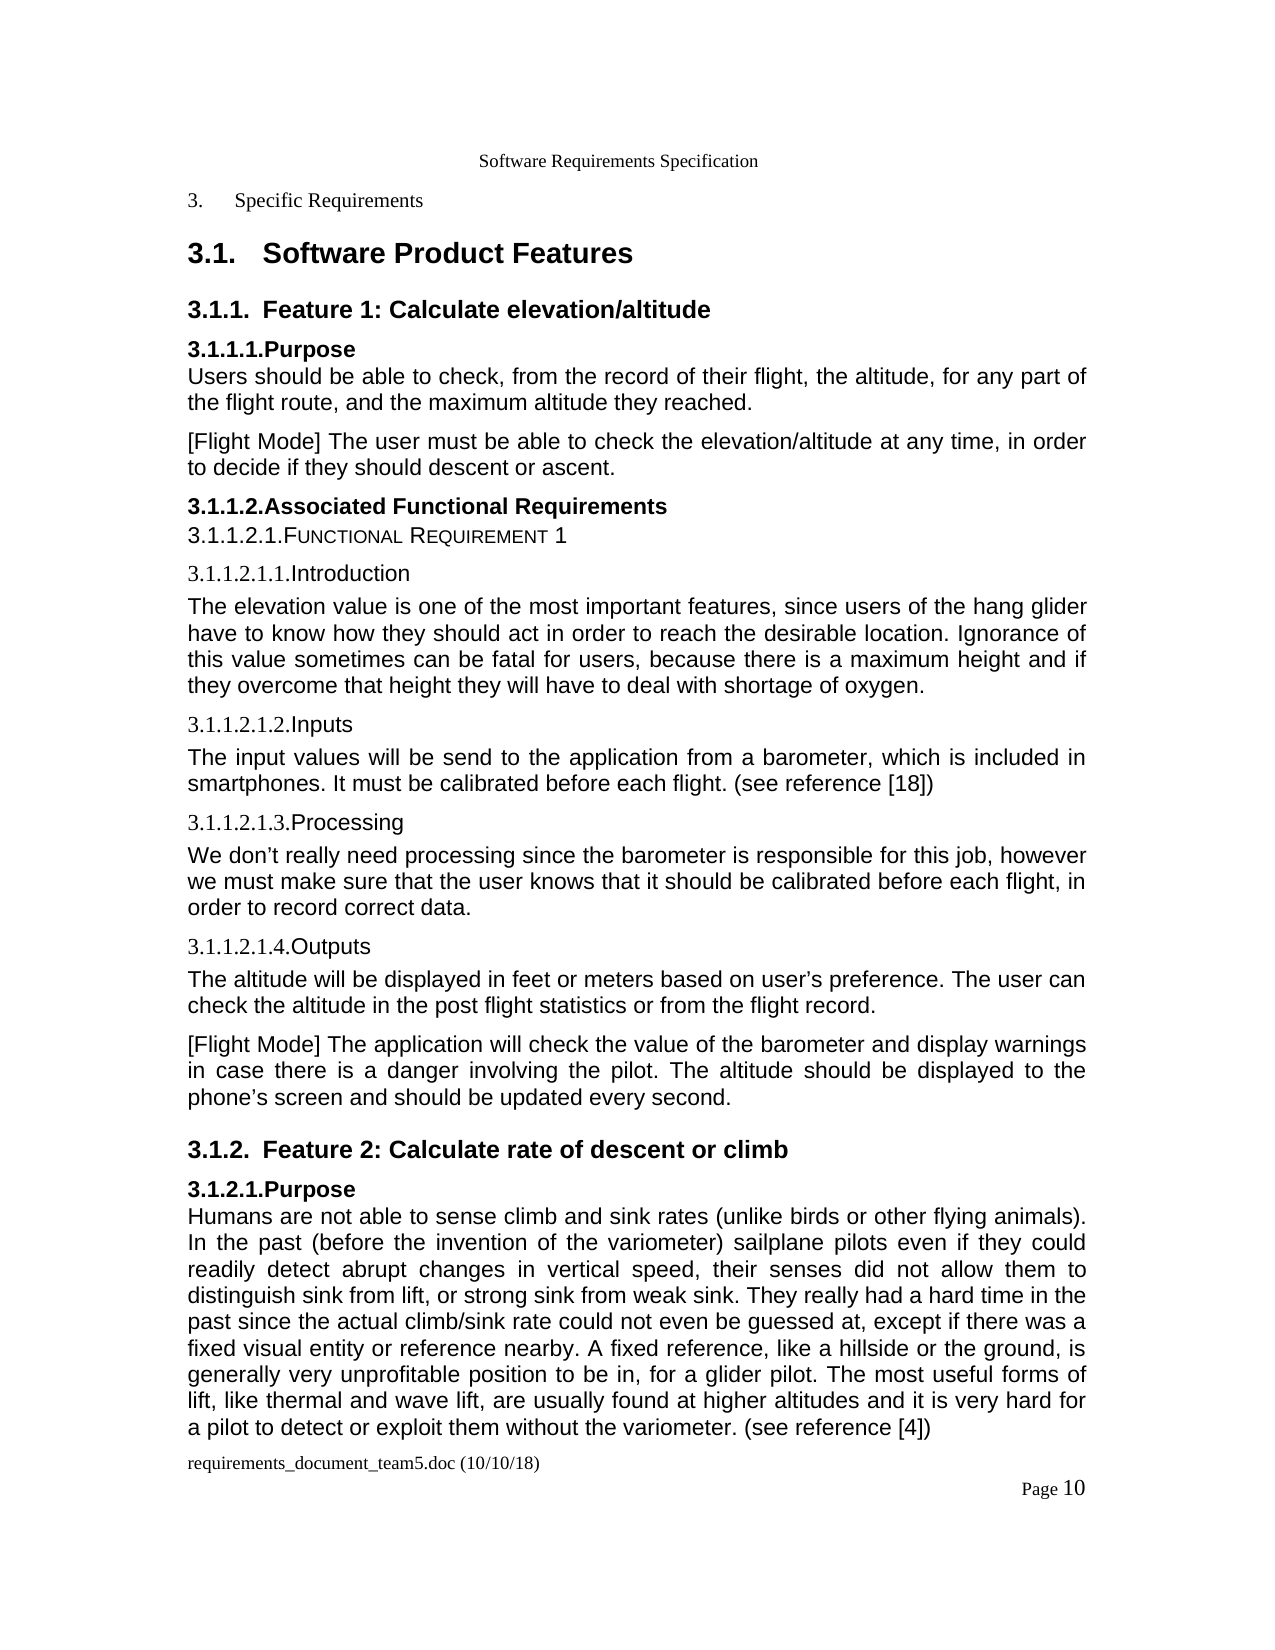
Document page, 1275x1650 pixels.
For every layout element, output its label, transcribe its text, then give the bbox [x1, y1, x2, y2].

subtitle Outputs [187, 933, 1087, 960]
subtitle Feature 1: Calculate elevation/altitude [187, 295, 1087, 324]
subtitle Specific Requirements [187, 187, 1087, 212]
subtitle Associated Functional Requirements [187, 493, 1087, 519]
subtitle Introduction [187, 560, 1087, 587]
text Humans are not able to sense climb and sink rates (unlike birds or other flying animals). In the past (before the invention of the variometer) sailplane pilots even if they could readily detect abrupt changes in vertical speed, their senses did not allow them to distinguish sink from lift, or strong sink from weak sink. They really had a hard time in the past since the actual climb/sink rate could not even be guessed at, except if there was a fixed visual entity or reference nearby. A fixed reference, like a hillside or the ground, is generally very unprofitable position to be in, for a glider pilot. The most useful forms of lift, like thermal and wave lift, are usually found at higher altitudes and it is very hard for a pilot to detect or exploit them without the variometer. (see reference [4]) [187, 1203, 1087, 1440]
subtitle Feature 2: Calculate rate of descent or climb [187, 1135, 1087, 1164]
subtitle Software Product Features [187, 237, 1087, 270]
subtitle Functional Requirement 1 [187, 522, 1087, 548]
text [Flight Mode] The application will check the value of the barometer and display warnings in case there is a danger involving the pilot. The altitude should be displayed to the phone’s screen and should be updated every second. [187, 1031, 1087, 1110]
subtitle Inputs [187, 711, 1087, 737]
subtitle Purpose [187, 1176, 1087, 1203]
text We don’t really need processing since the barometer is responsible for this job, however we must make sure that the user knows that it should be calibrated before each flight, in order to record correct data. [187, 842, 1087, 921]
subtitle Processing [187, 809, 1087, 835]
text Users should be able to check, from the record of their flight, the altitude, for any part of the flight route, and the maximum altitude they reached. [187, 363, 1087, 415]
text The input values will be send to the application from a barometer, which is included in smartphones. It must be calibrated before each flight. (see reference [18]) [187, 744, 1087, 796]
text [Flight Mode] The user must be able to check the elevation/altitude at any time, in order to decide if they should descent or ascent. [187, 428, 1087, 481]
subtitle Purpose [187, 336, 1087, 363]
text The altitude will be displayed in feet or meters based on user’s preference. The user can check the altitude in the post flight statistics or from the flight record. [187, 966, 1087, 1019]
text The elevation value is one of the most important features, since users of the hang glider have to know how they should act in order to reach the desirable location. Ignorance of this value sometimes can be fatal for users, because there is a maximum height and if they overcome that height they will have to deal with shortage of oxygen. [187, 593, 1087, 698]
